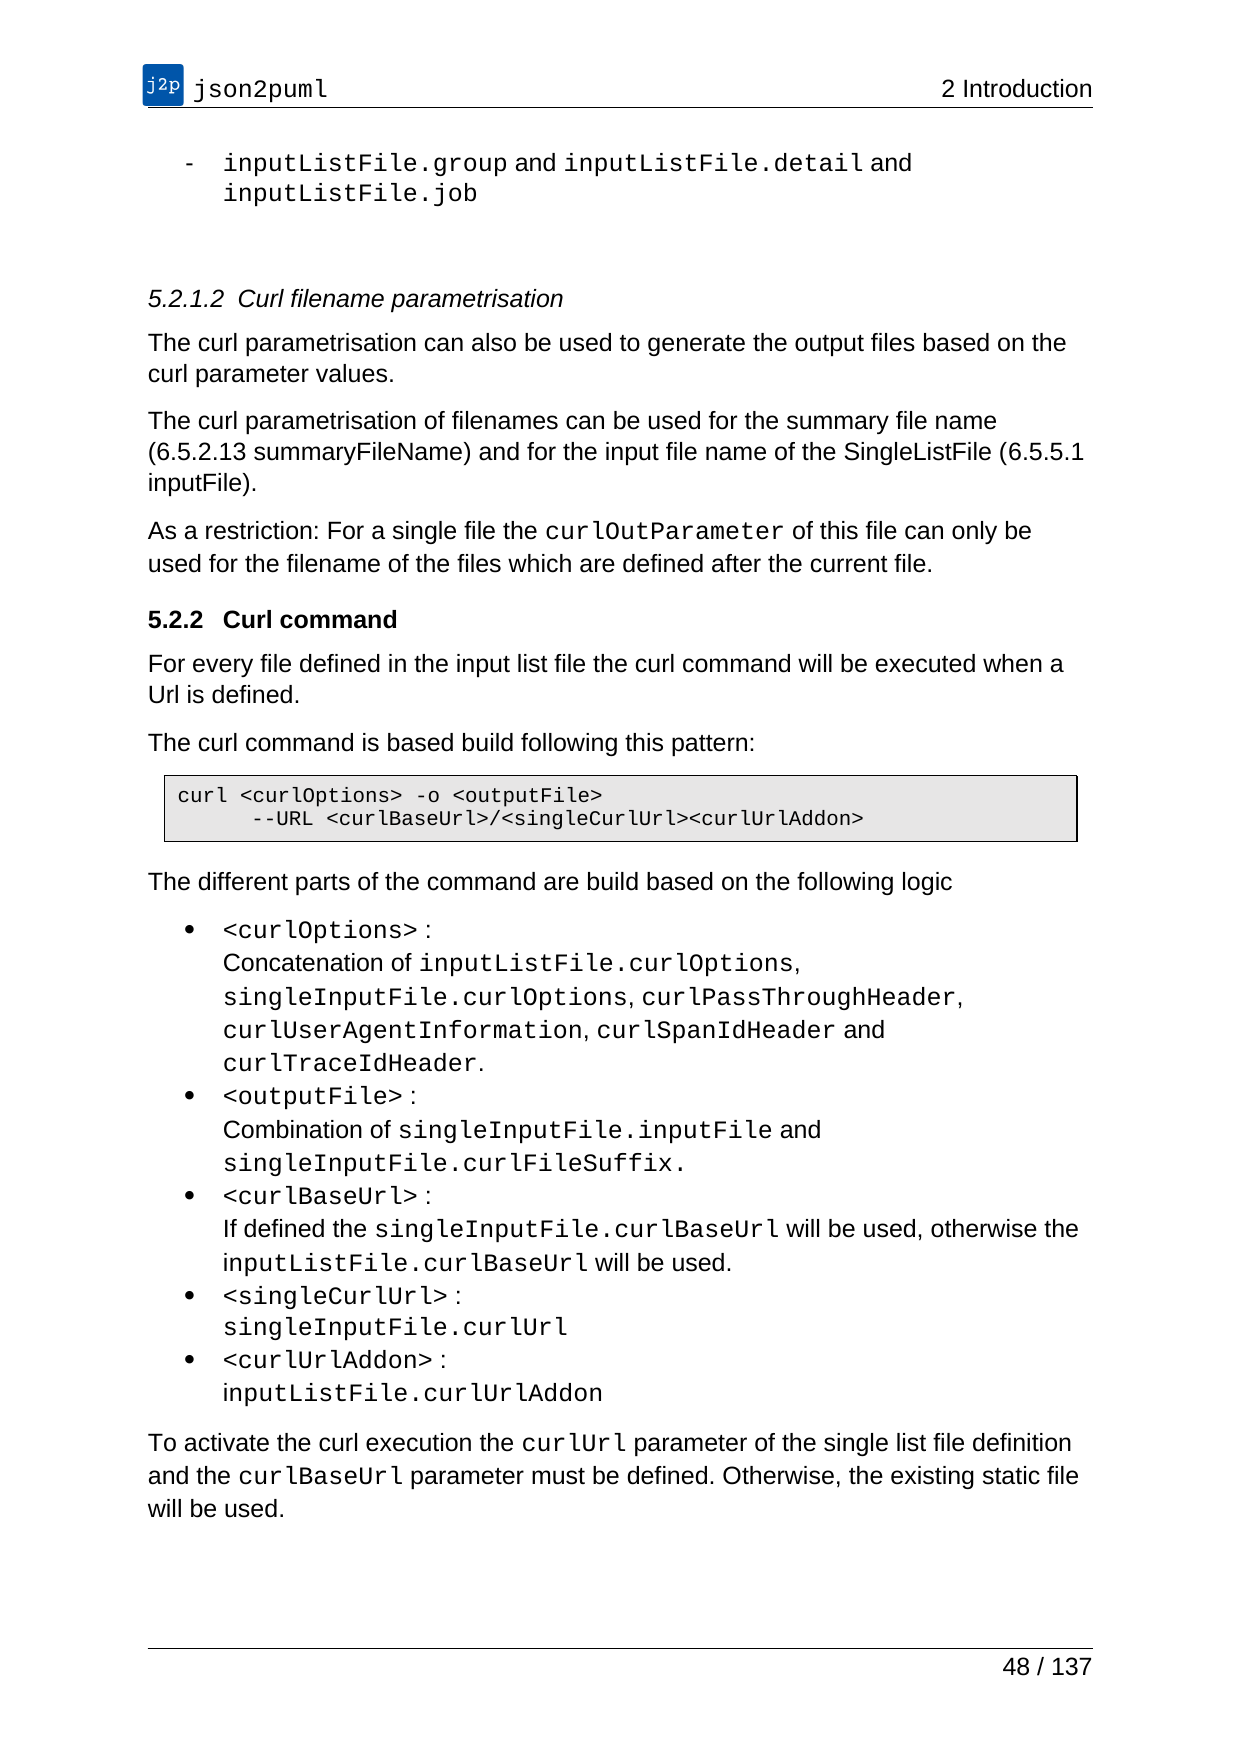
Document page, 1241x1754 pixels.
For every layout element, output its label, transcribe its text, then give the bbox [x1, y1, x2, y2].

subtitle Curl filename parametrisation [148, 284, 1093, 313]
text As a restriction: For a single file the curlOutParameter of this file can only be used for the filename of the files which are defined after the current file. [148, 516, 1093, 578]
picture [142, 64, 184, 106]
text The curl parametrisation can also be used to generate the output files based on the curl parameter values. [148, 327, 1093, 387]
list <singleCurlUrl> : singleInputFile.curlUrl [185, 1281, 1093, 1342]
text The curl parametrisation of filenames can be used for the summary file name (6.5.2.13 summaryFileName) and for the input file name of the SingleListFile (6.5.5.1 inputFile). [148, 406, 1093, 497]
text curl <curlOptions> -o <outputFile> --URL <curlBaseUrl>/<singleCurlUrl><curlUrlAddon> [165, 776, 1076, 841]
list inputListFile.group and inputListFile.detail and inputListFile.job [185, 148, 1093, 209]
list <curlBaseUrl> : If defined the singleInputFile.curlBaseUrl will be used, otherwise the inputListFile.curlBaseUrl will be used. [185, 1181, 1093, 1278]
text To activate the curl execution the curlUrl parameter of the single list file definition and the curlBaseUrl parameter must be defined. Otherwise, the existing static file will be used. [148, 1428, 1093, 1523]
subtitle Curl command [148, 605, 1093, 634]
text For every file defined in the input list file the curl command will be executed when a Url is defined. [148, 649, 1093, 709]
text The different parts of the command are build based on the following logic [148, 867, 1093, 896]
text The curl command is based build following this pattern: [148, 728, 1093, 756]
list <curlOptions> : Concatenation of inputListFile.curlOptions, singleInputFile.curlOptions, curlPassThroughHeader, curlUserAgentInformation, curlSpanIdHeader and curlTraceIdHeader. [185, 915, 1093, 1079]
list <curlUrlAddon> : inputListFile.curlUrlAddon [185, 1344, 1093, 1409]
list <outputFile> : Combination of singleInputFile.inputFile and singleInputFile.curlFileSuffix. [185, 1081, 1093, 1179]
